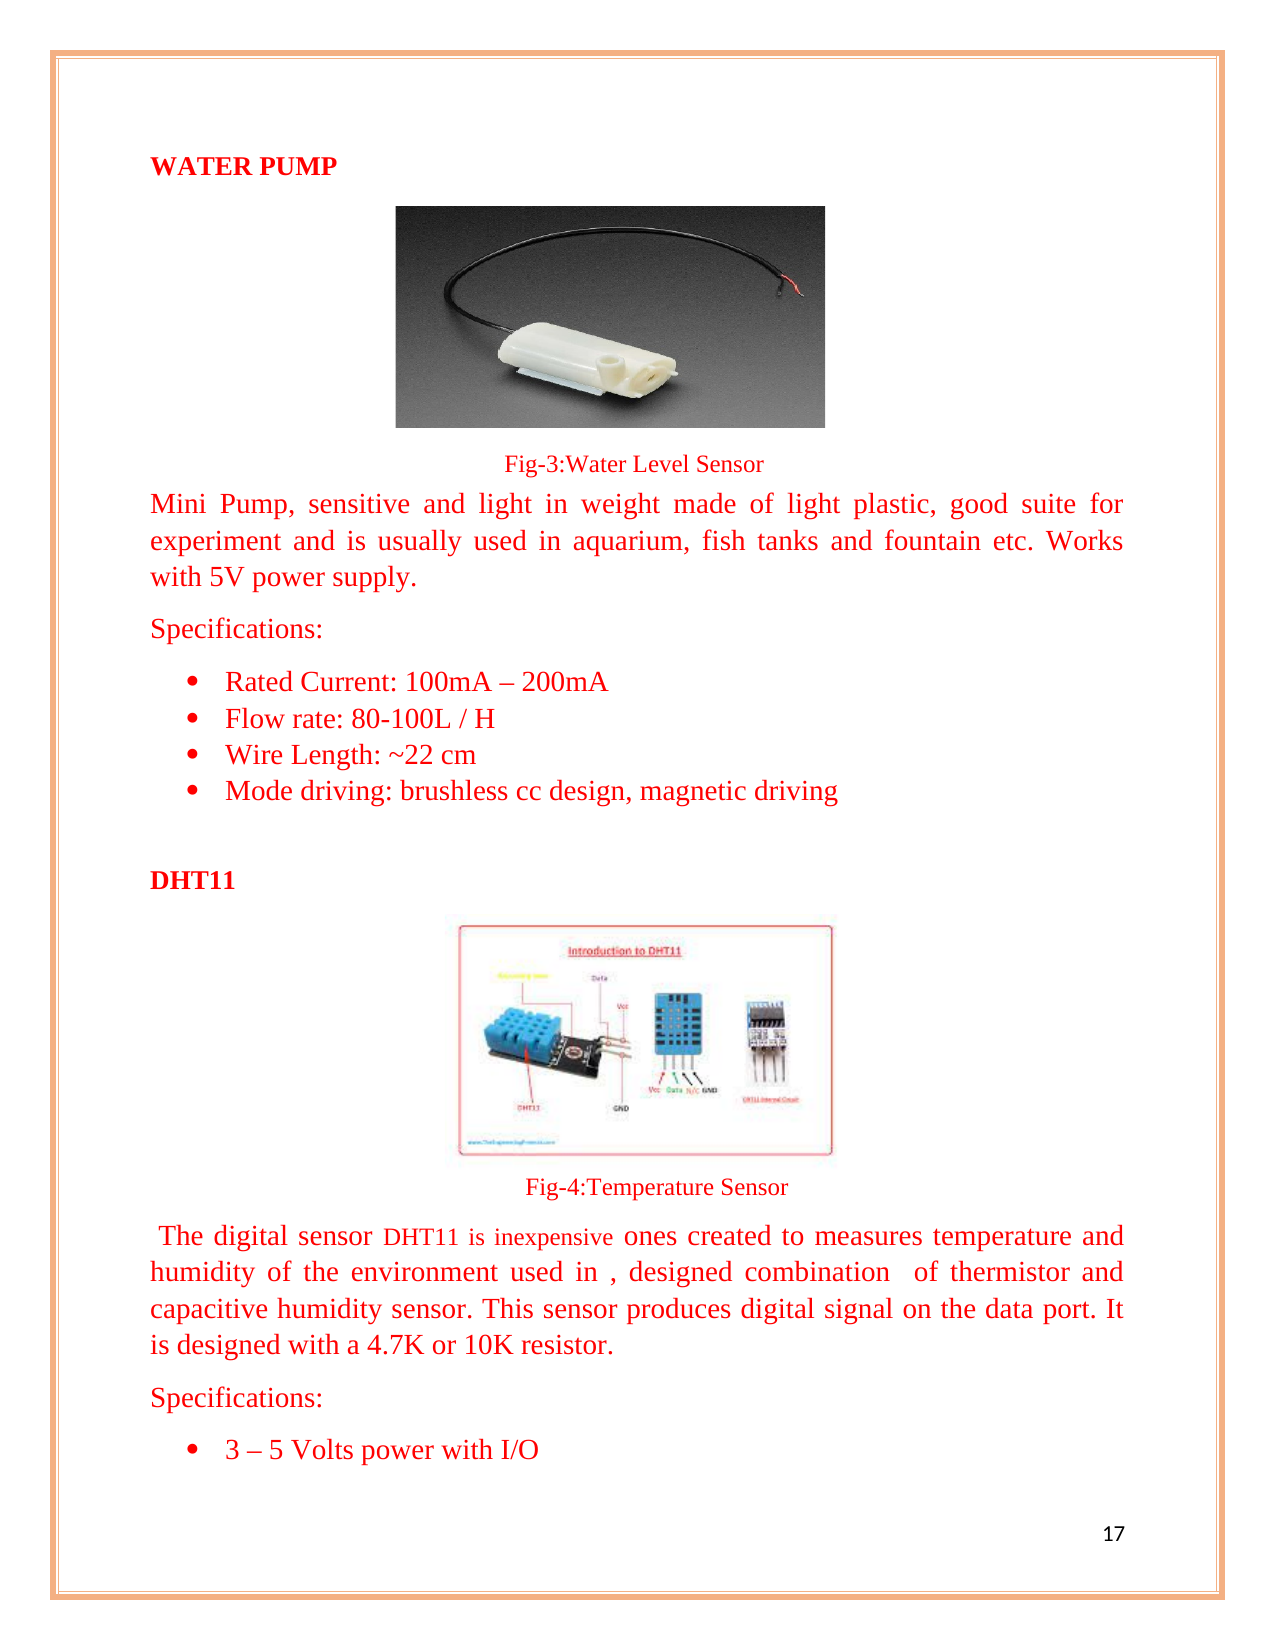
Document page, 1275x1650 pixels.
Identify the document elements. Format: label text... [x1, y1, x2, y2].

picture [444, 914, 850, 1171]
list 3 – 5 Volts power with I/O [187, 1432, 1125, 1466]
subtitle WATER PUMP [150, 150, 1125, 181]
list Flow rate: 80-100L / H [187, 701, 1125, 734]
list Rated Current: 100mA – 200mA [187, 664, 1125, 698]
list Wire Length: ~22 cm [187, 737, 1125, 771]
subtitle DHT11 [150, 864, 1125, 895]
text Specifications: [150, 1380, 1125, 1413]
picture [395, 206, 826, 428]
text Specifications: [150, 612, 1125, 645]
list Mode driving: brushless cc design, magnetic driving [187, 773, 1125, 807]
text Mini Pump, sensitive and light in weight made of light plastic, good suite for experiment and is usually used in aquarium, fish tanks and fountain etc. Works with 5V power supply. [150, 183, 1125, 592]
text The digital sensor DHT11 is inexpensive ones created to measures temperature and humidity of the environment used in , designed combination of thermistor and capacitive humidity sensor. This sensor produces digital signal on the data port. It is designed with a 4.7K or 10K resistor. [150, 897, 1125, 1360]
